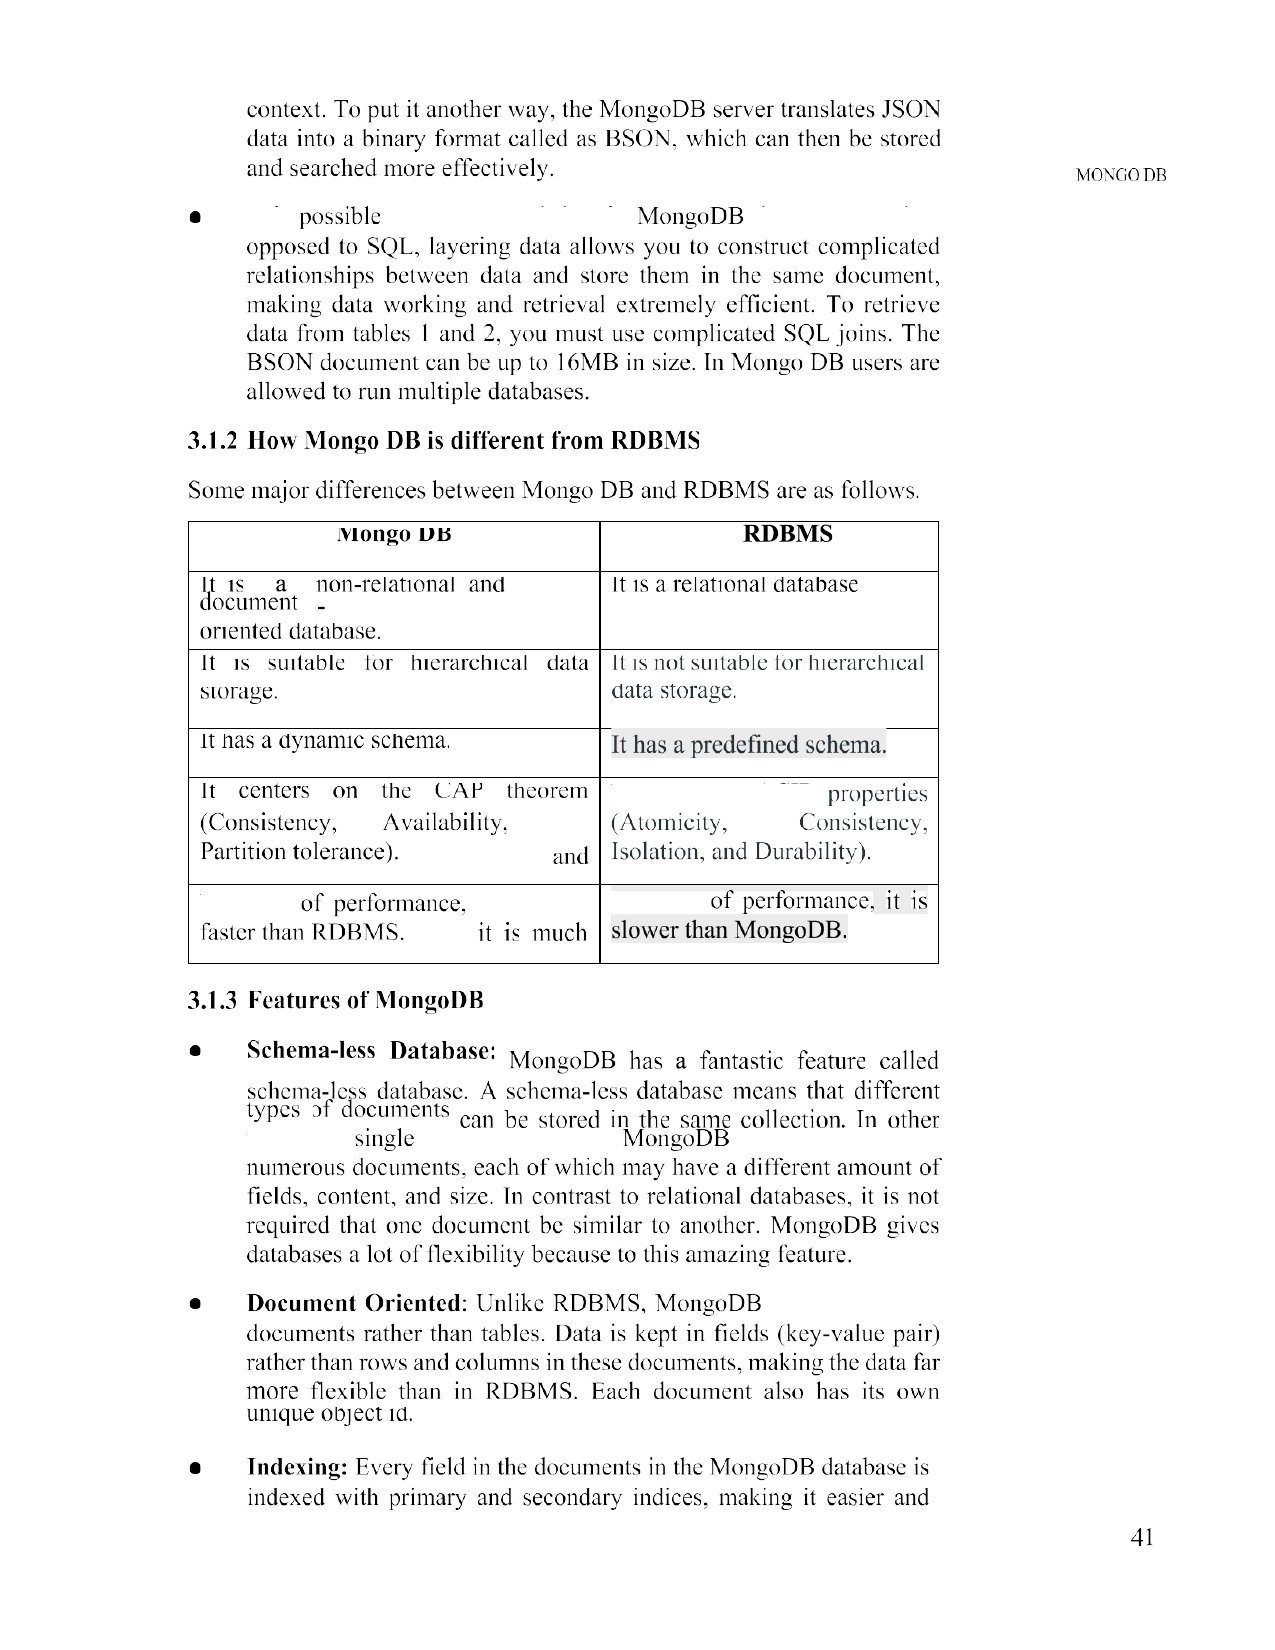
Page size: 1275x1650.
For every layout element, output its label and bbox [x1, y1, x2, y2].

picture [532, 922, 587, 941]
picture [247, 1457, 929, 1510]
picture [336, 528, 451, 546]
picture [268, 655, 345, 670]
picture [506, 783, 588, 798]
picture [246, 1293, 940, 1399]
picture [189, 1298, 201, 1309]
table_cell [601, 778, 938, 884]
picture [629, 1050, 662, 1069]
table_cell [601, 885, 938, 962]
picture [200, 655, 216, 670]
picture [1131, 1528, 1143, 1546]
picture [389, 1041, 495, 1059]
picture [200, 577, 298, 610]
picture [1076, 168, 1139, 181]
picture [856, 1110, 877, 1127]
picture [469, 577, 505, 592]
picture [611, 655, 924, 670]
picture [411, 655, 528, 670]
picture [246, 1407, 412, 1426]
table_cell [189, 885, 599, 962]
picture [880, 1050, 939, 1069]
table_cell [601, 650, 938, 727]
picture [239, 783, 309, 798]
table_header [189, 522, 599, 571]
picture [611, 728, 887, 758]
table_cell [189, 572, 599, 649]
picture [246, 206, 940, 404]
picture [188, 431, 237, 449]
picture [637, 1080, 940, 1099]
table_cell [189, 650, 599, 727]
picture [364, 655, 393, 670]
picture [200, 812, 507, 864]
picture [188, 991, 236, 1009]
picture [247, 100, 941, 181]
table_cell [601, 729, 938, 777]
picture [189, 211, 201, 223]
picture [189, 480, 919, 503]
picture [333, 786, 358, 798]
picture [478, 922, 492, 941]
picture [247, 431, 699, 454]
picture [246, 1081, 942, 1267]
picture [1143, 168, 1166, 181]
picture [201, 687, 277, 704]
picture [189, 1045, 201, 1056]
picture [553, 846, 589, 864]
table_header [601, 522, 938, 571]
table_cell [601, 572, 938, 649]
picture [189, 1462, 201, 1474]
picture [479, 1081, 497, 1099]
table_cell [189, 778, 599, 884]
picture [700, 1050, 783, 1069]
picture [612, 684, 736, 703]
picture [381, 783, 411, 798]
picture [247, 991, 483, 1014]
picture [504, 922, 519, 941]
picture [200, 783, 216, 798]
picture [435, 783, 483, 798]
picture [611, 577, 858, 592]
picture [200, 623, 380, 639]
picture [797, 1050, 865, 1069]
picture [610, 1110, 629, 1127]
picture [507, 1051, 627, 1099]
picture [248, 1040, 375, 1058]
table_cell [189, 729, 599, 777]
picture [316, 577, 455, 592]
picture [547, 655, 589, 670]
picture [200, 734, 450, 753]
picture [233, 655, 249, 670]
